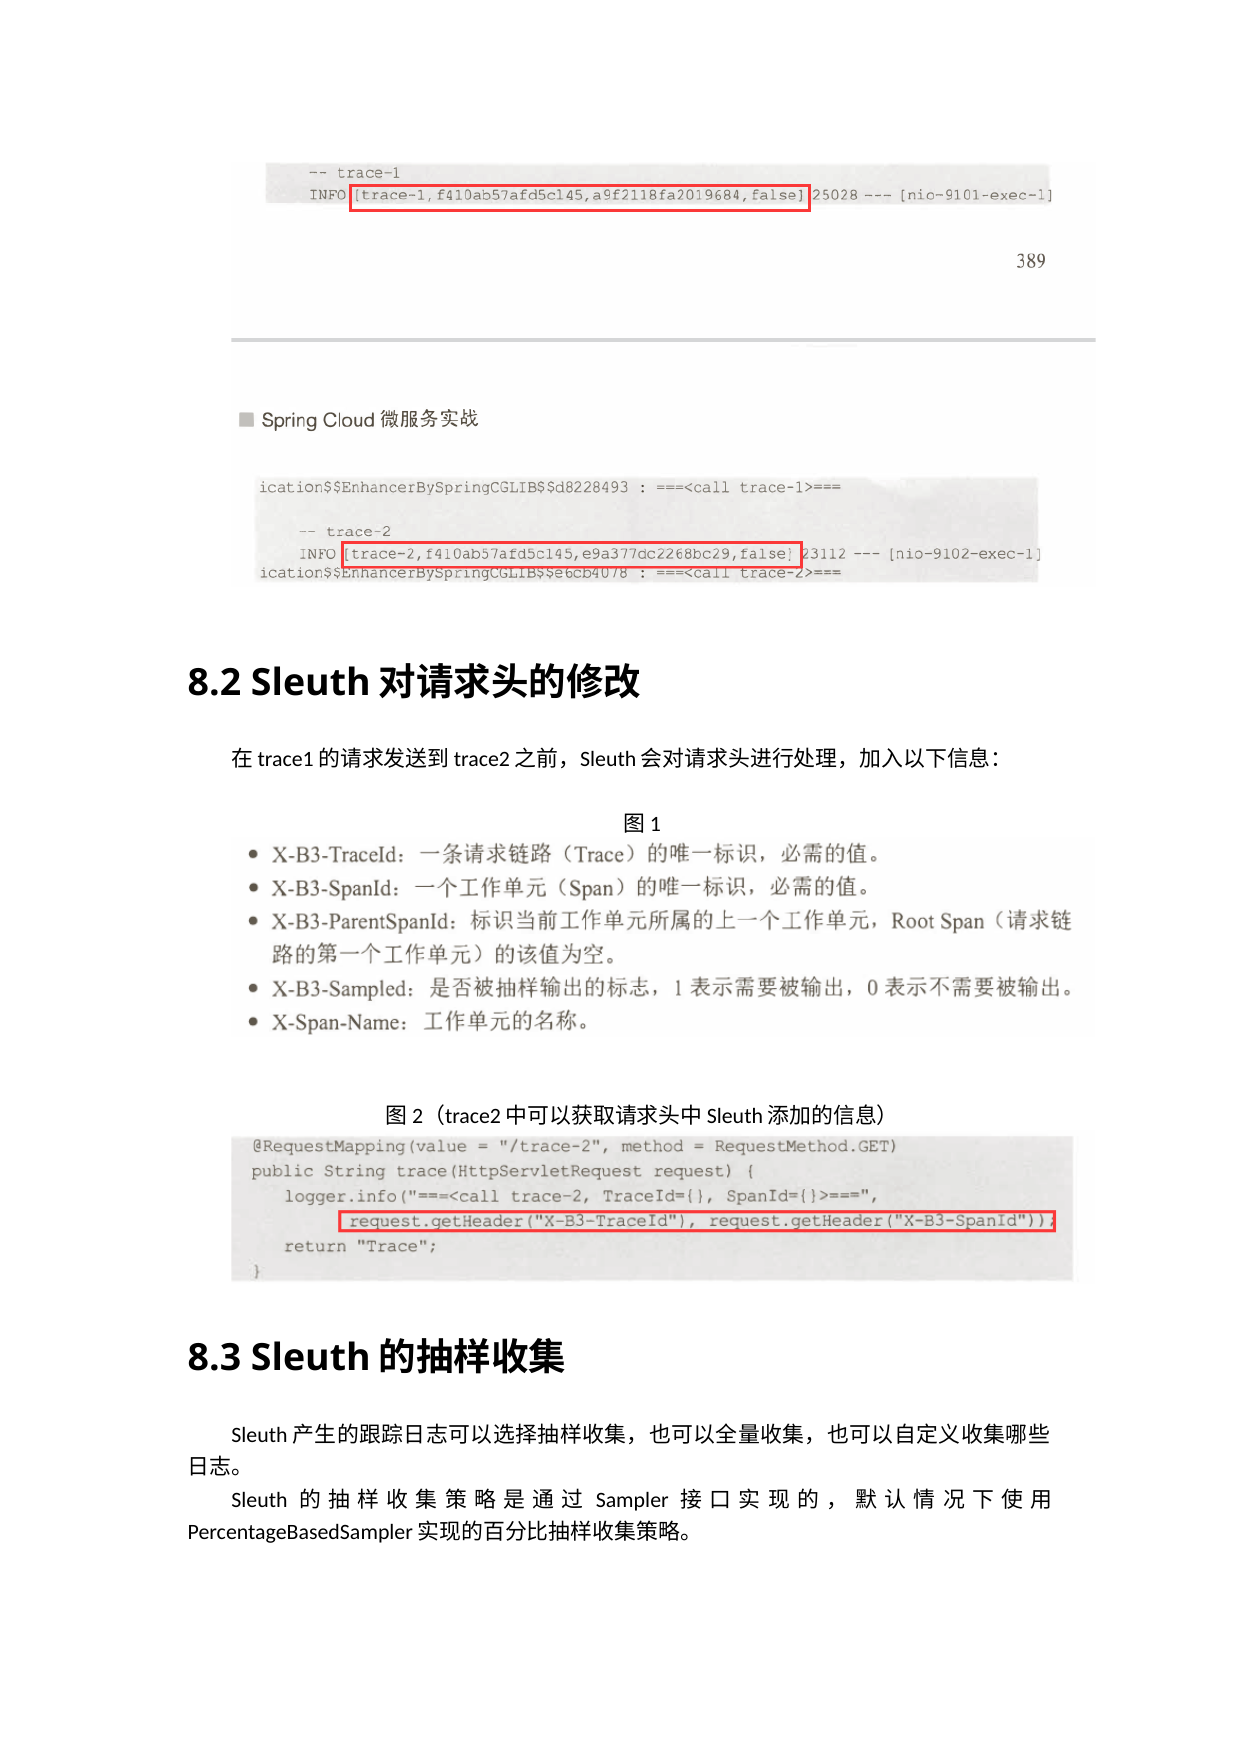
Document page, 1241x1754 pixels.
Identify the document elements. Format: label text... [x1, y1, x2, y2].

text Sleuth产生的跟踪日志可以选择抽样收集，也可以全量收集，也可以自定义收集哪些日志。 [187, 1416, 1053, 1481]
picture [231, 1130, 1096, 1284]
subtitle 8.2 Sleuth对请求头的修改 [187, 646, 1053, 711]
text Sleuth的抽样收集策略是通过Sampler接口实现的，默认情况下使用PercentageBasedSampler实现的百分比抽样收集策略。 [187, 1481, 1053, 1546]
text 图2（trace2中可以获取请求头中Sleuth添加的信息） [187, 1098, 1053, 1130]
picture [231, 837, 1096, 1037]
text 图1 [187, 805, 1053, 838]
picture [231, 162, 1096, 587]
text 在trace1的请求发送到trace2之前，Sleuth会对请求头进行处理，加入以下信息： [187, 740, 1053, 773]
subtitle 8.3 Sleuth的抽样收集 [187, 1322, 1053, 1387]
